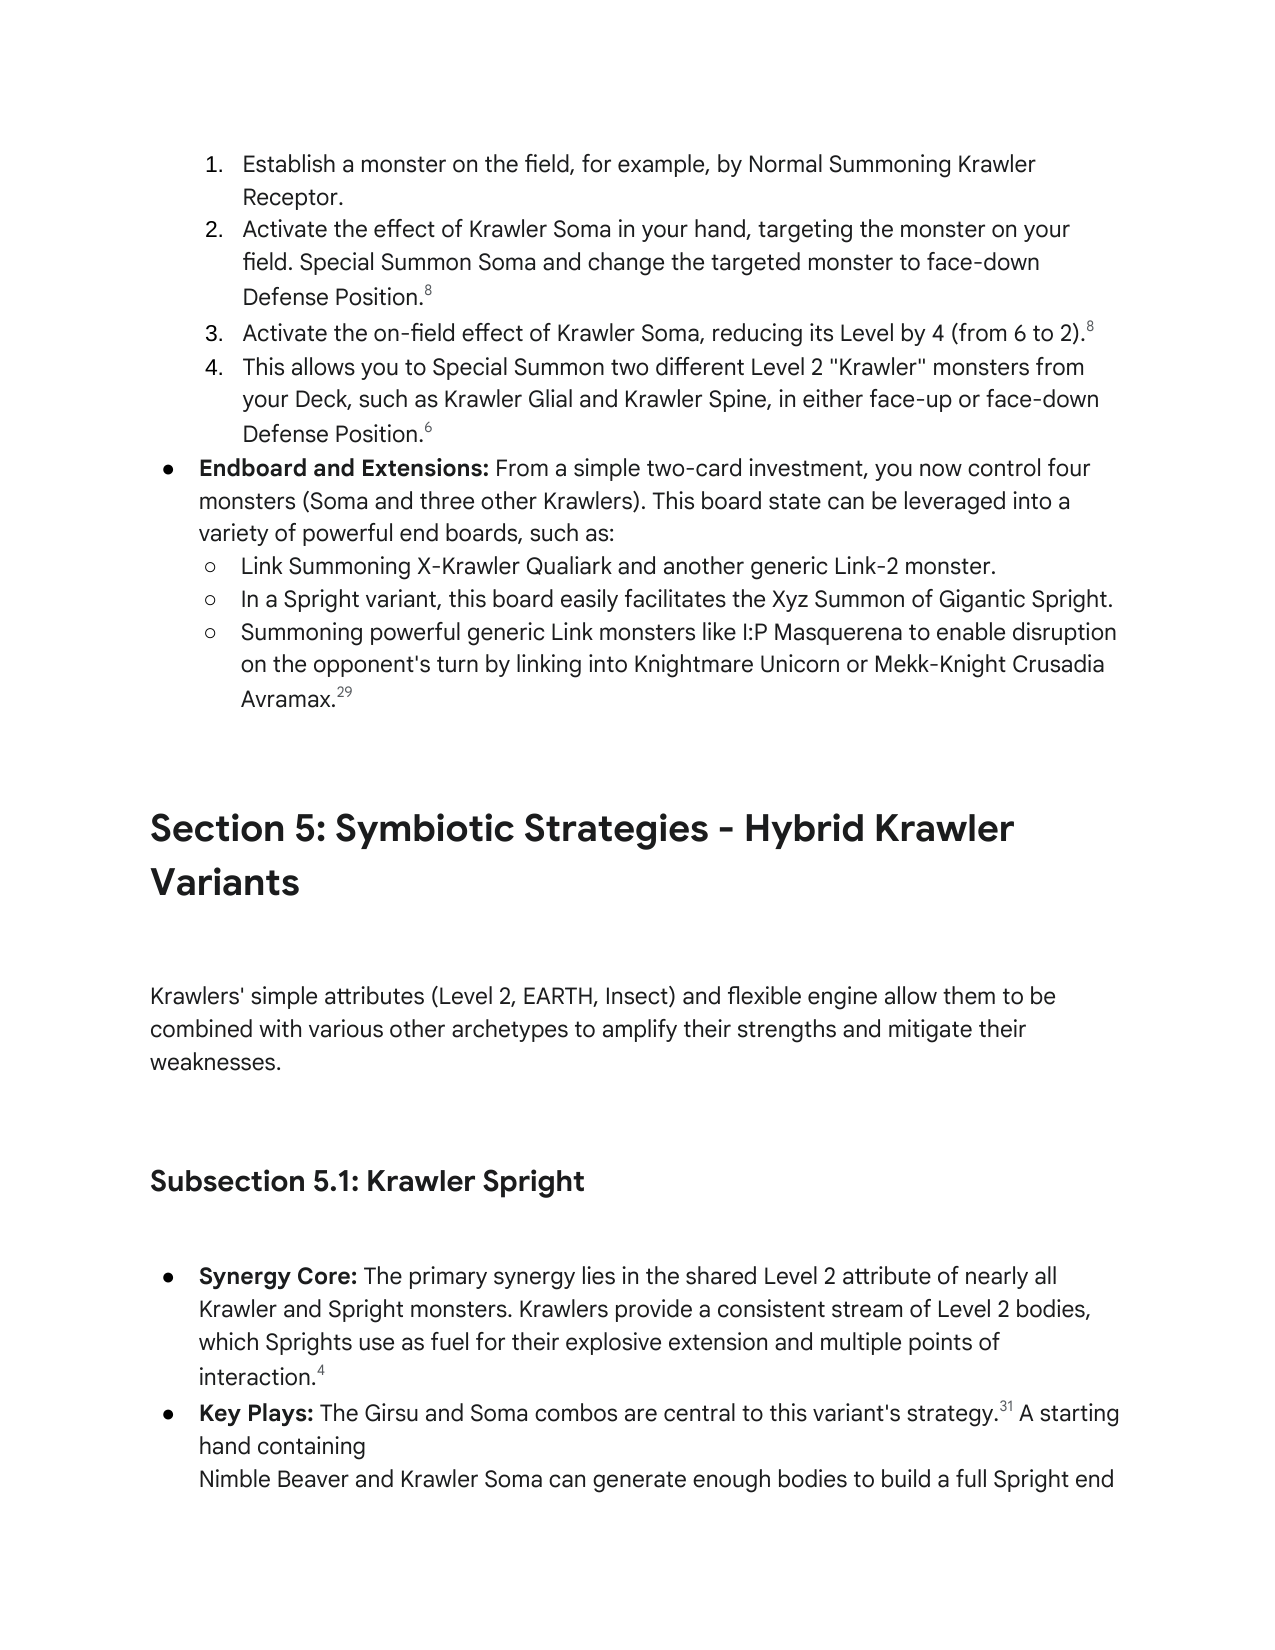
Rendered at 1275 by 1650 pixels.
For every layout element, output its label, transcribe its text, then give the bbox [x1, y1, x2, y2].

list In a Spright variant, this board easily facilitates the Xyz Summon of Gigantic Spright. [203, 585, 1125, 614]
list Establish a monster on the field, for example, by Normal Summoning Krawler Receptor. [205, 150, 1125, 211]
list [161, 1397, 1125, 1494]
text Krawlers' simple attributes (Level 2, EARTH, Insect) and flexible engine allow them to be combined with various other archetypes to amplify their strengths and mitigate their weaknesses. [150, 982, 1125, 1077]
list This allows you to Special Summon two different Level 2 "Krawler" monsters from your Deck, such as Krawler Glial and Krawler Spine, in either face-up or face-down Defense Position.6 [205, 353, 1125, 450]
list Link Summoning X-Krawler Qualiark and another generic Link-2 monster. [203, 552, 1125, 581]
list Synergy Core: The primary synergy lies in the shared Level 2 attribute of nearly all Krawler and Spright monsters. Krawlers provide a consistent stream of Level 2 bodies, which Sprights use as fuel for their explosive extension and multiple points of interaction.4 [161, 1263, 1125, 1393]
subtitle Section 5: Symbiotic Strategies - Hybrid Krawler Variants [150, 805, 1125, 906]
list Activate the effect of Krawler Soma in your hand, targeting the monster on your field. Special Summon Soma and change the targeted monster to face-down Defense Position.8 [205, 215, 1125, 313]
list Activate the on-field effect of Krawler Soma, reducing its Level by 4 (from 6 to 2).8 [205, 317, 1125, 348]
subtitle Subsection 5.1: Krawler Spright [150, 1163, 1125, 1200]
list Endboard and Extensions: From a simple two-card investment, you now control four monsters (Soma and three other Krawlers). This board state can be leveraged into a variety of powerful end boards, such as: [161, 454, 1125, 548]
list Summoning powerful generic Link monsters like I:P Masquerena to enable disruption on the opponent's turn by linking into Knightmare Unicorn or Mekk-Knight Crusadia Avramax.29 [203, 618, 1125, 715]
